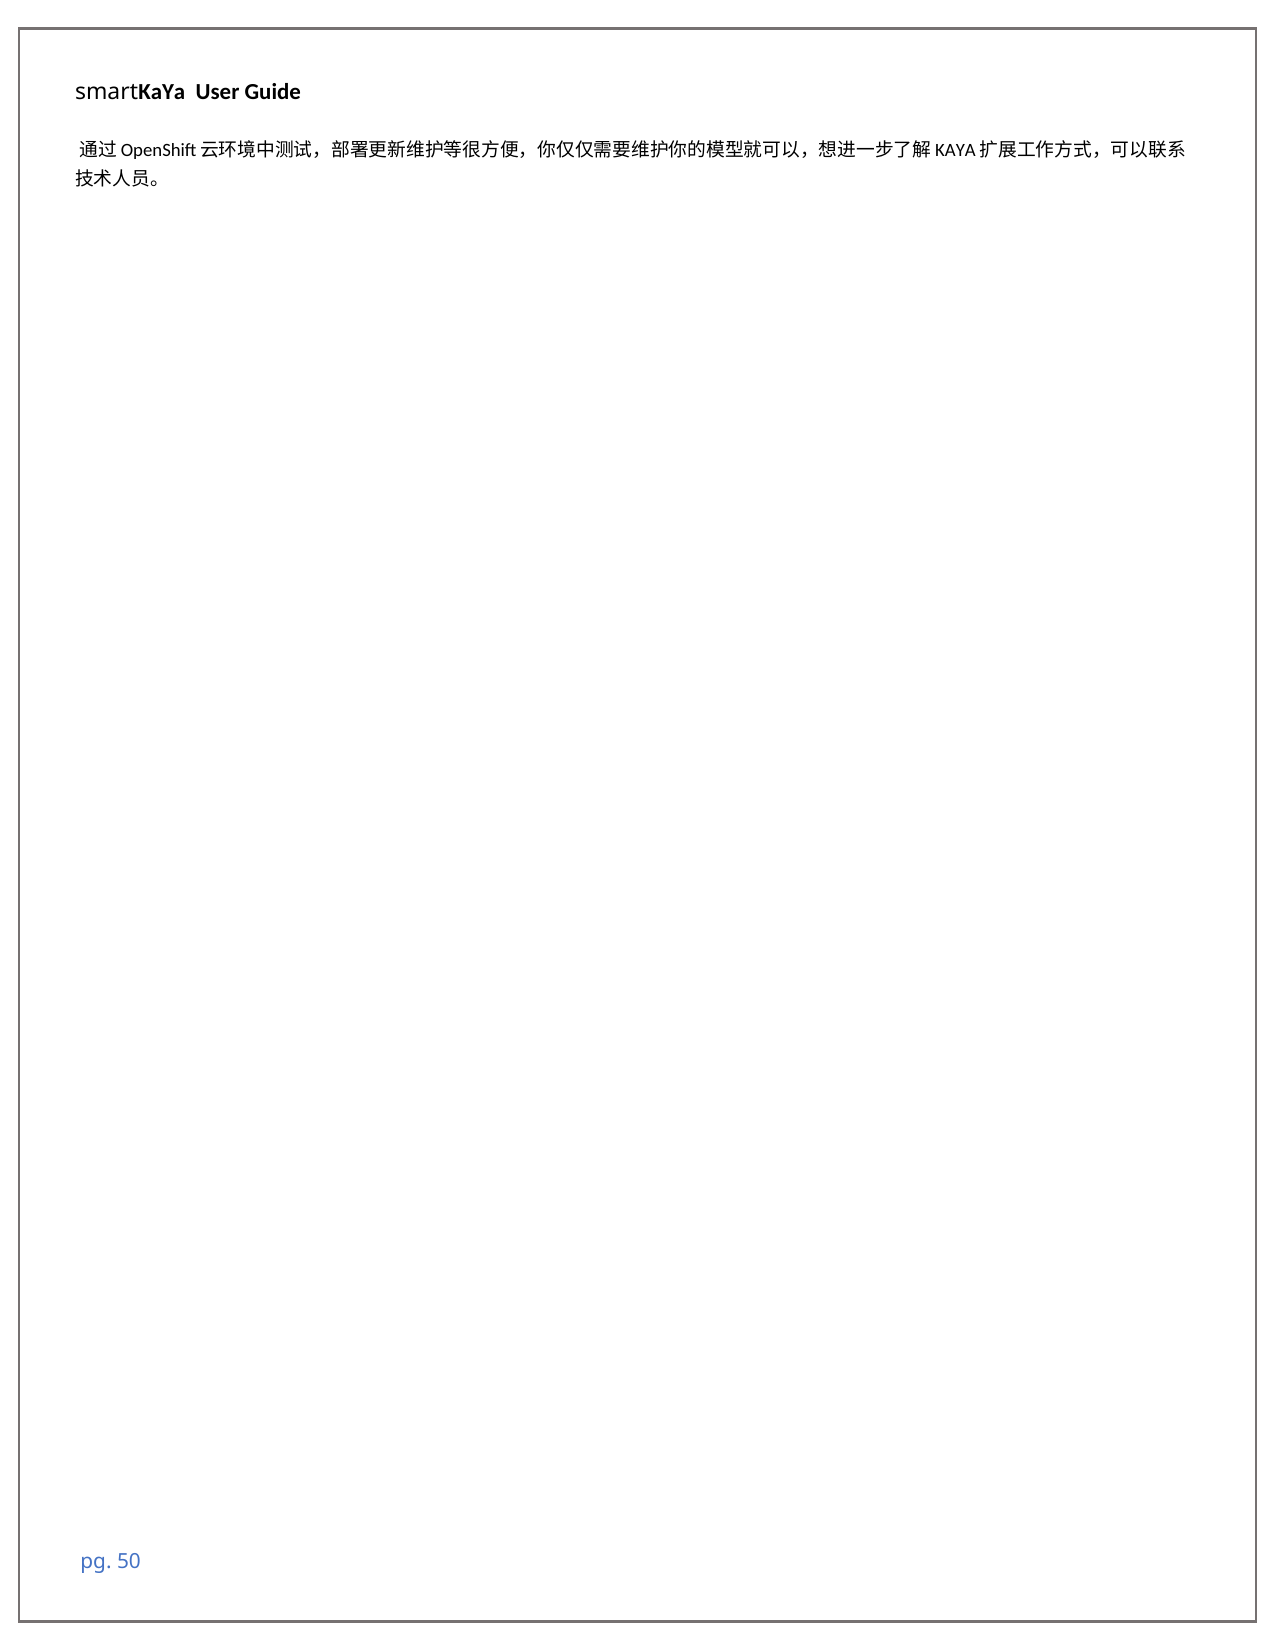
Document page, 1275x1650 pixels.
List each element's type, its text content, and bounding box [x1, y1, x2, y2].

text 通过OpenShift云环境中测试，部署更新维护等很方便，你仅仅需要维护你的模型就可以，想进一步了解KAYA扩展工作方式，可以联系技术人员。 [75, 134, 1200, 191]
